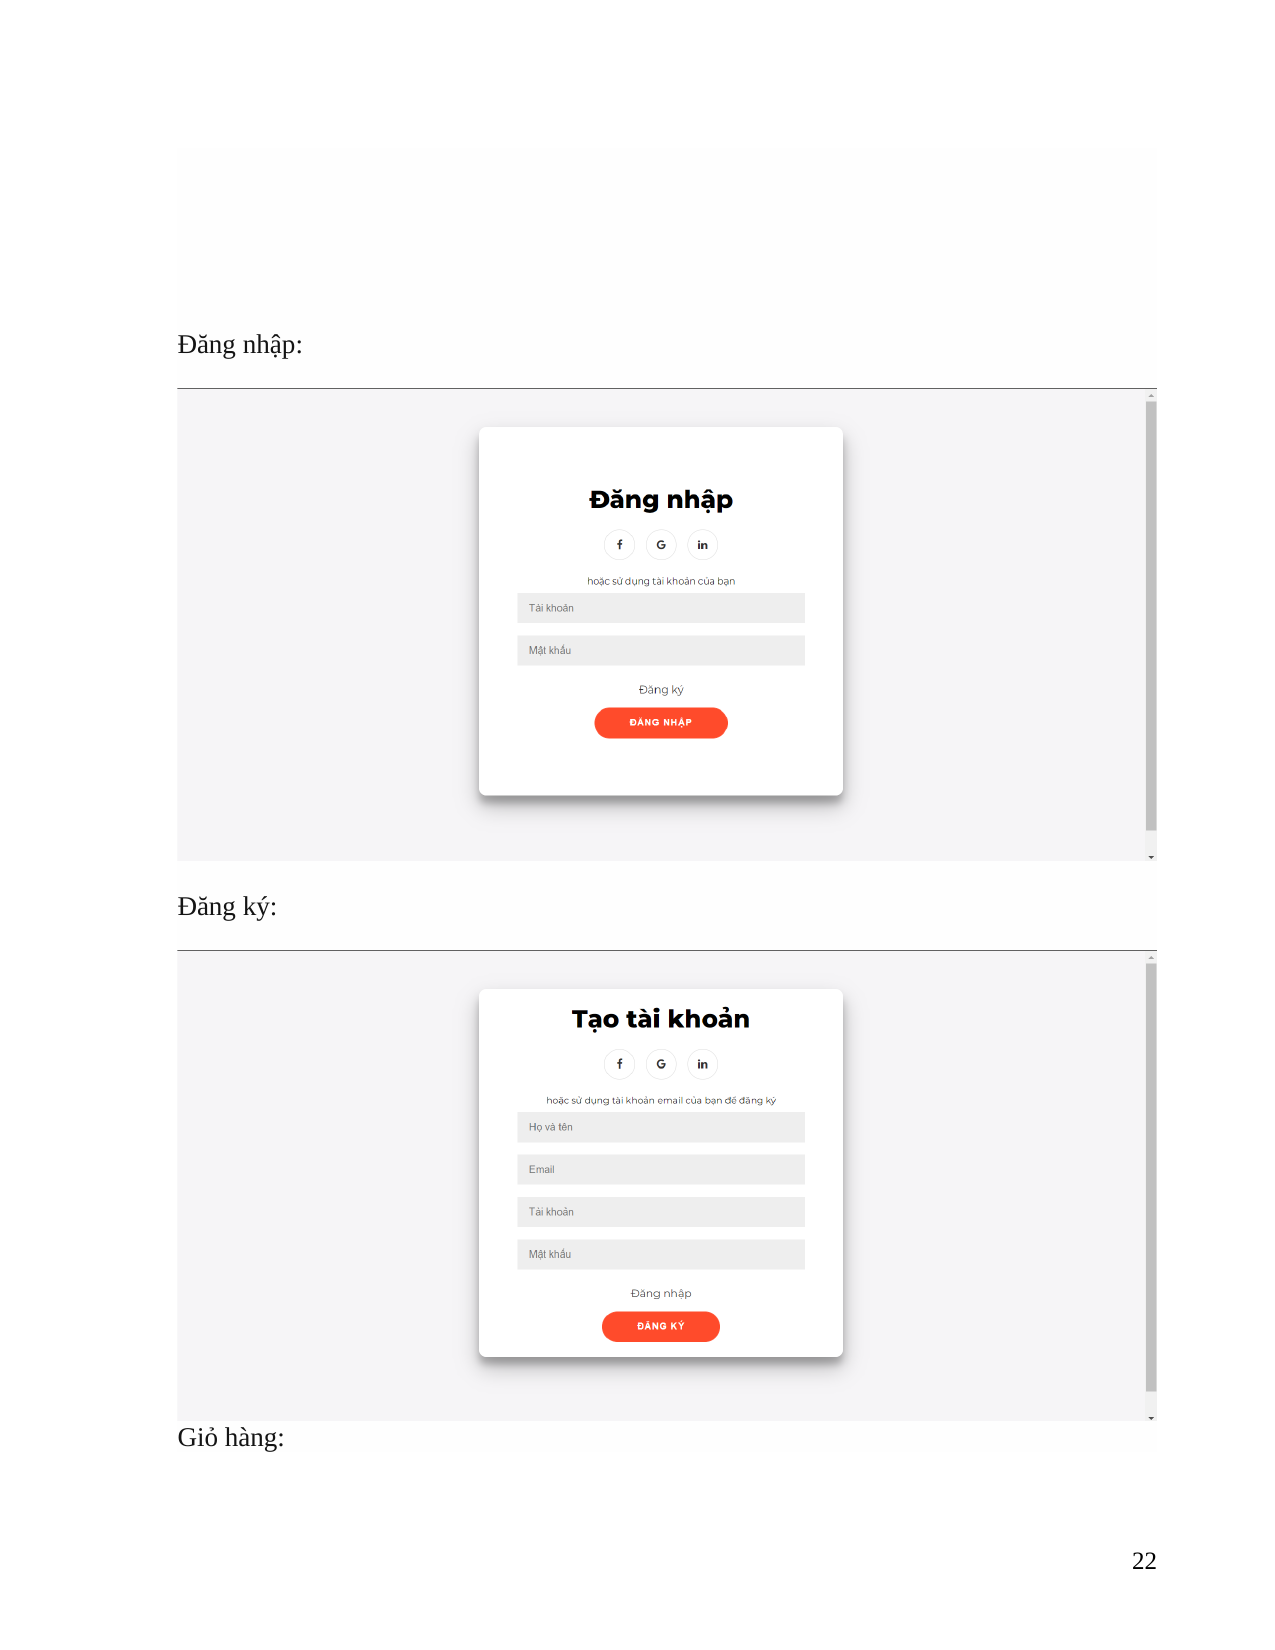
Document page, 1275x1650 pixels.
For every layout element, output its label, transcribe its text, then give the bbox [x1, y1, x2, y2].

text Đăng ký: [177, 890, 1157, 921]
picture [177, 388, 1157, 861]
picture [177, 950, 1157, 1421]
text Giỏ hàng: [177, 1421, 1157, 1452]
text Đăng nhập: [177, 329, 1157, 360]
